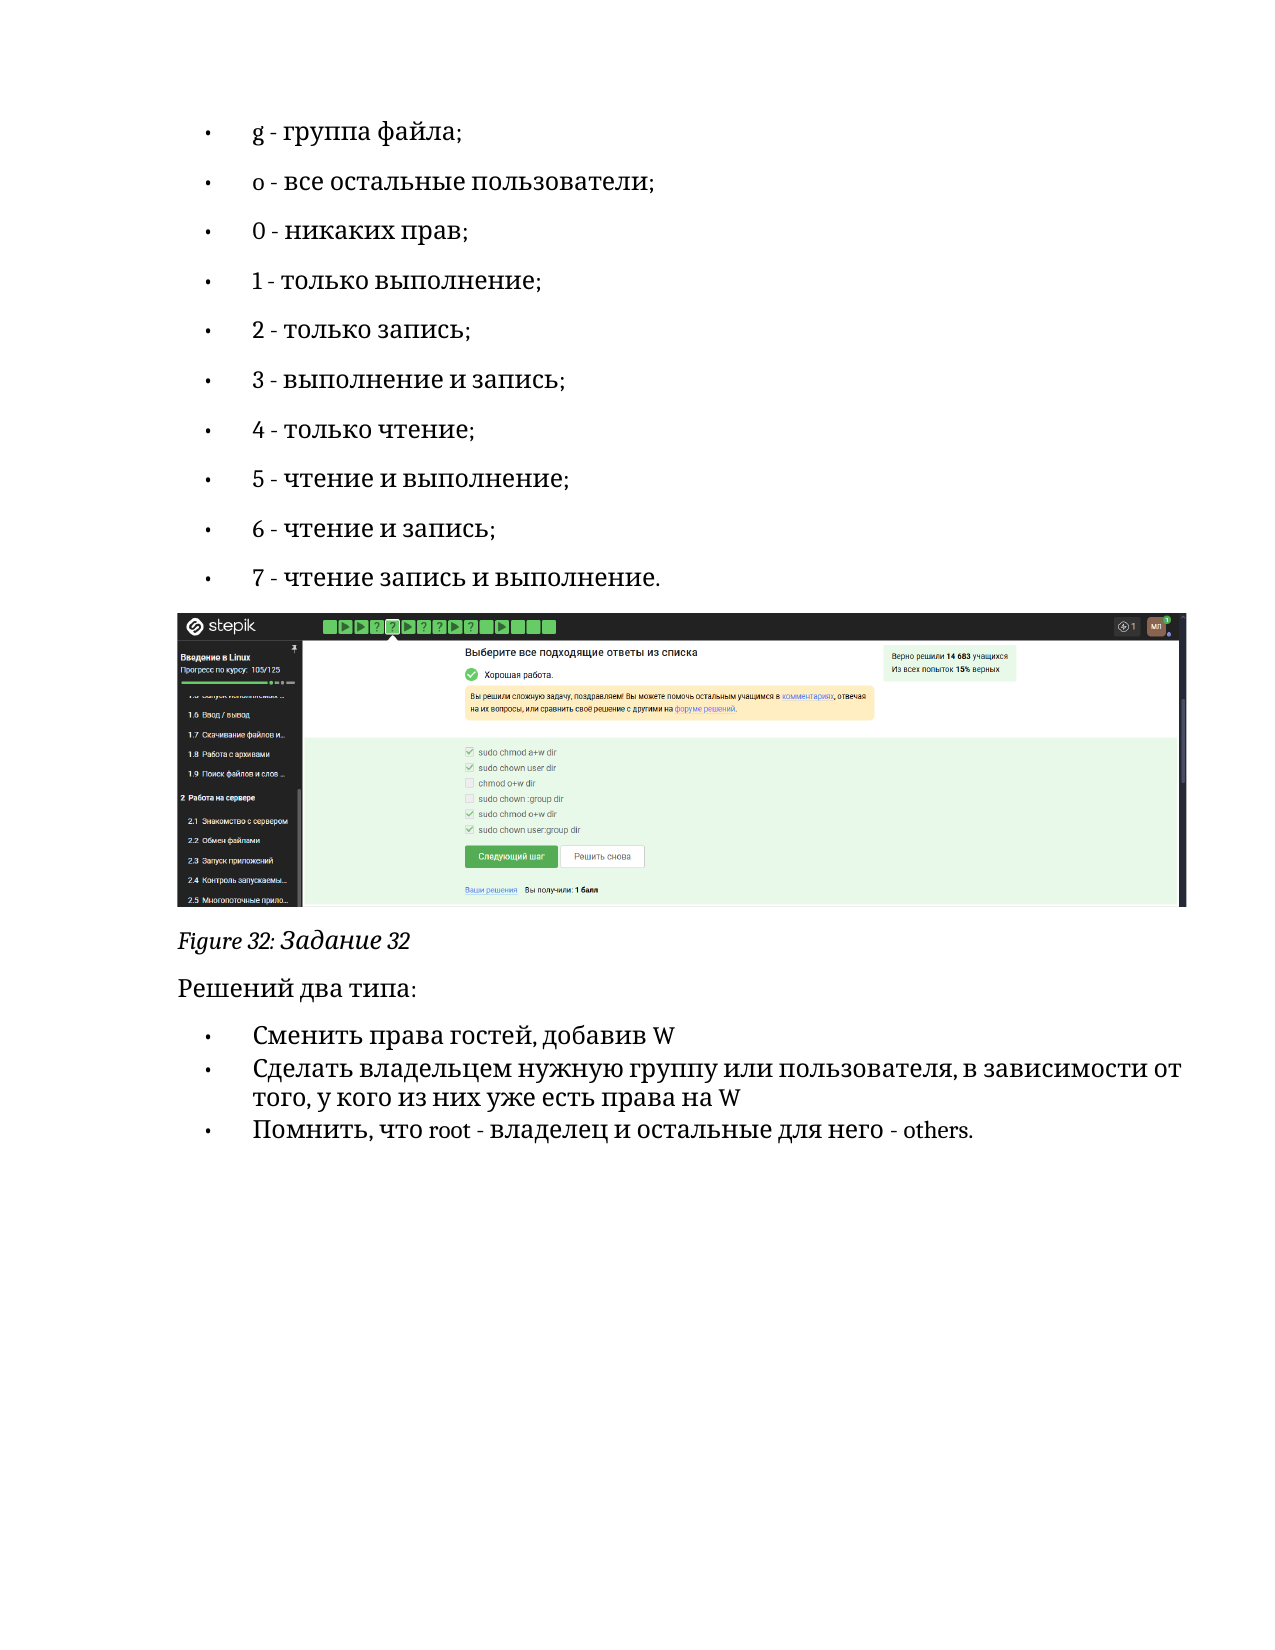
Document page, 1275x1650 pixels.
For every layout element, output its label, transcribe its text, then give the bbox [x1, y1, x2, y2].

list 3 - выполнение и запись; [202, 366, 1186, 395]
list 7 - чтение запись и выполнение. [202, 564, 1186, 593]
picture [177, 613, 1187, 907]
list Сменить права гостей, добавив W [202, 1022, 1186, 1051]
list 0 - никаких прав; [202, 217, 1186, 246]
list 4 - только чтение; [202, 416, 1186, 444]
list 2 - только запись; [202, 316, 1186, 345]
list 5 - чтение и выполнение; [202, 465, 1186, 494]
text Figure 32: Задание 32 [177, 927, 1186, 956]
list 1 - только выполнение; [202, 267, 1186, 296]
list g - группа файла; [202, 118, 1186, 147]
list o - все остальные пользователи; [202, 168, 1186, 196]
list Помнить, что root - владелец и остальные для него - others. [202, 1116, 1186, 1145]
list 6 - чтение и запись; [202, 515, 1186, 543]
text Решений два типа: [177, 975, 1186, 1003]
list Сделать владельцем нужную группу или пользователя, в зависимости от того, у кого из них уже есть права на W [202, 1055, 1186, 1112]
